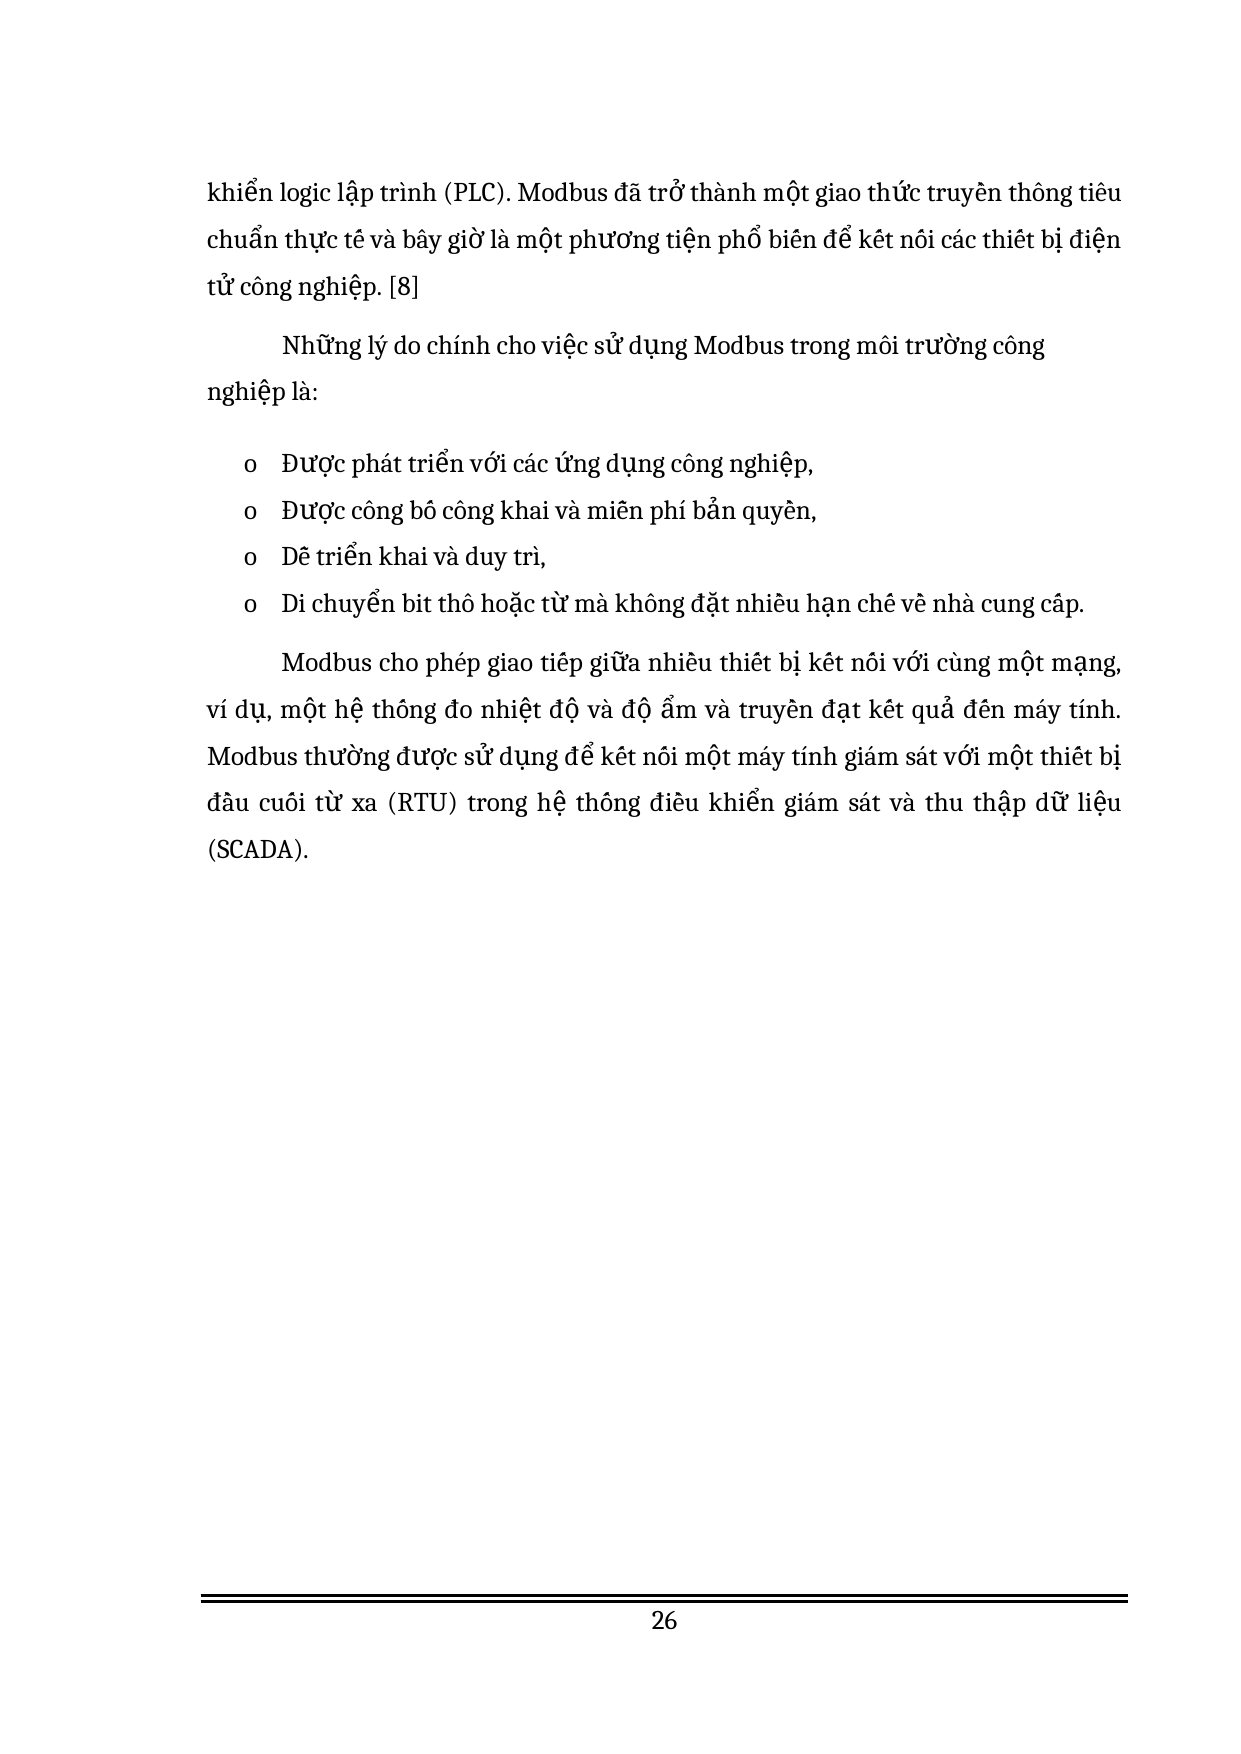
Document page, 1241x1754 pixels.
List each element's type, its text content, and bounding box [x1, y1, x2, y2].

list Dễ triển khai và duy trì, [244, 541, 1122, 572]
text Modbus cho phép giao tiếp giữa nhiều thiết bị kết nối với cùng một mạng, ví dụ, một hệ thống đo nhiệt độ và độ ẩm và truyền đạt kết quả đến máy tính. Modbus thường được sử dụng để kết nối một máy tính giám sát với một thiết bị đầu cuối từ xa (RTU) trong hệ thống điều khiển giám sát và thu thập dữ liệu (SCADA). [207, 647, 1122, 865]
list Di chuyển bit thô hoặc từ mà không đặt nhiều hạn chế về nhà cung cấp. [244, 588, 1122, 619]
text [207, 177, 1122, 302]
text Những lý do chính cho việc sử dụng Modbus trong môi trường công nghiệp là: [207, 330, 1122, 407]
list Được phát triển với các ứng dụng công nghiệp, [244, 448, 1122, 479]
list Được công bố công khai và miễn phí bản quyền, [244, 495, 1122, 526]
